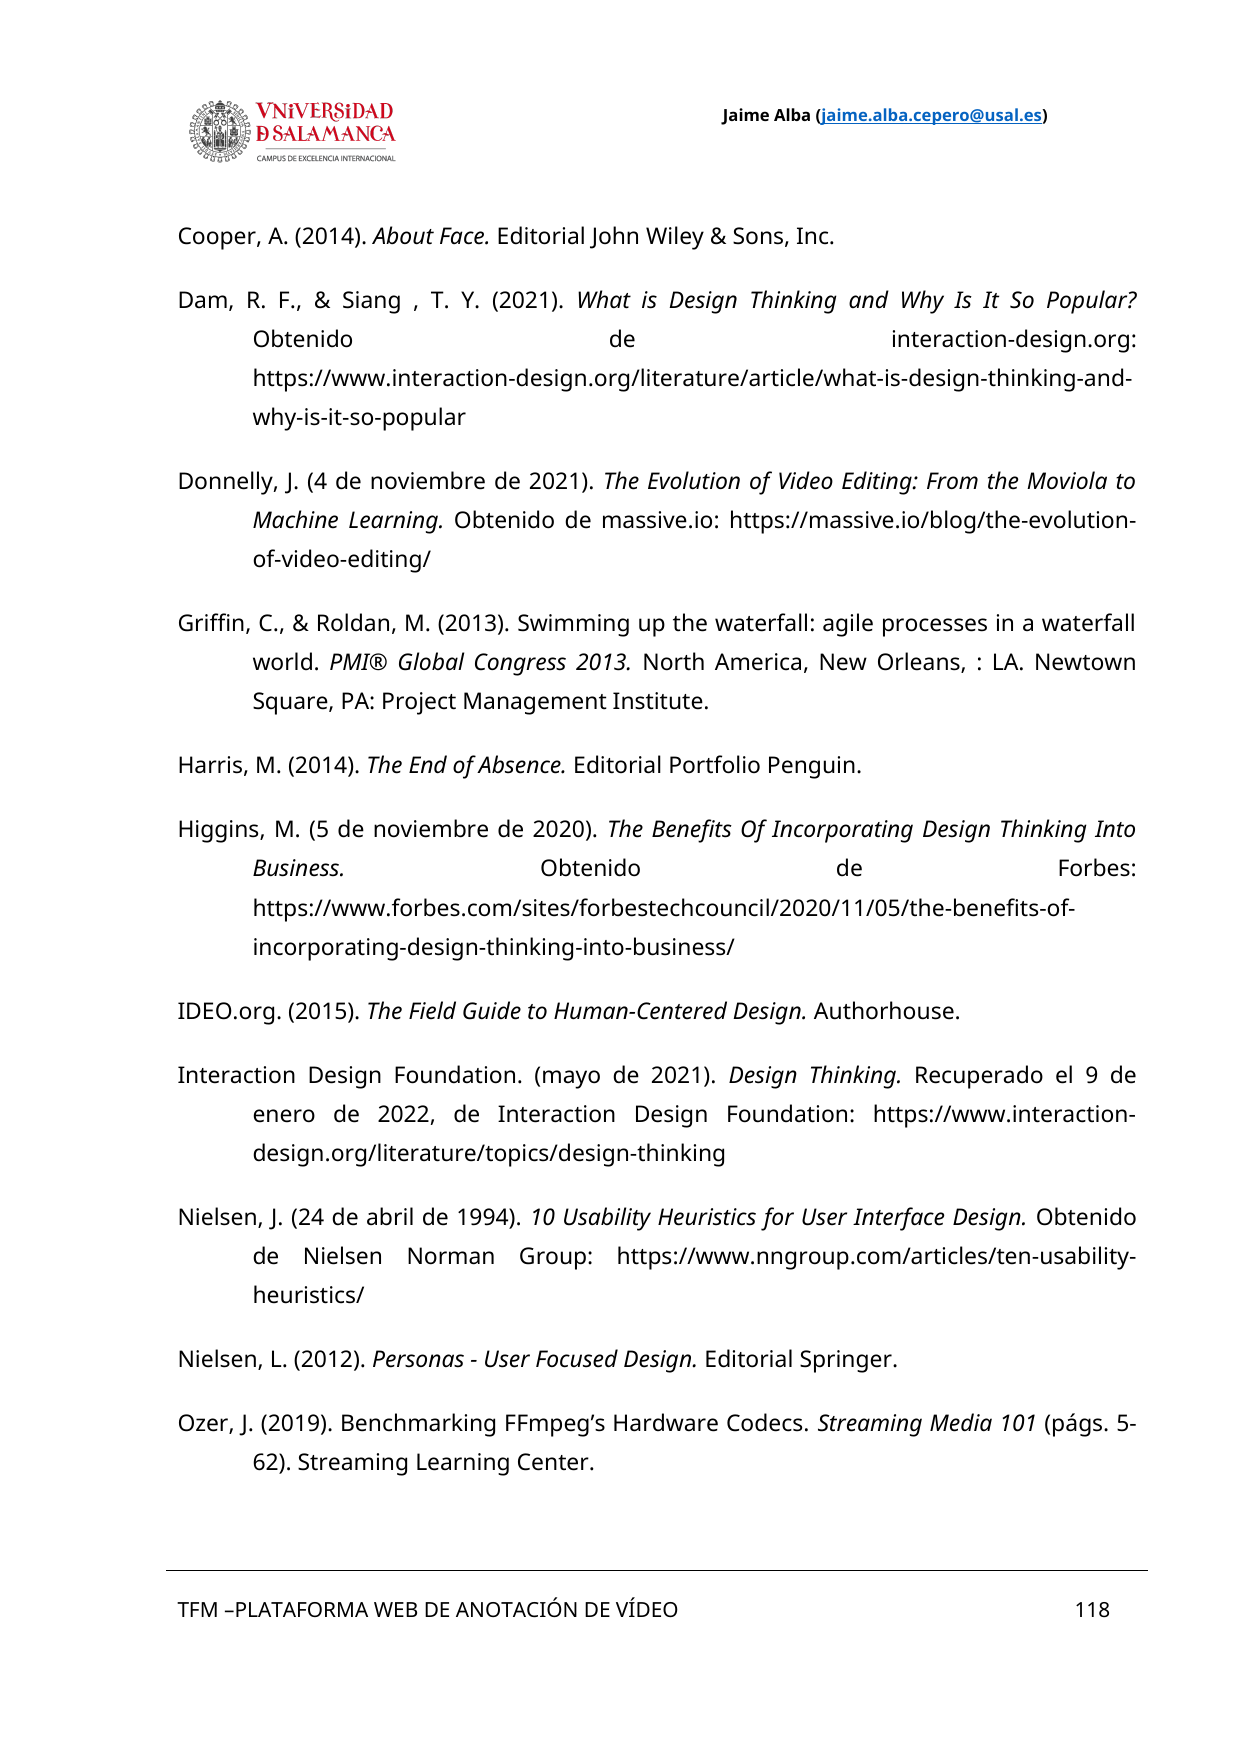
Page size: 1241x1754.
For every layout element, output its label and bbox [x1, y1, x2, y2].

picture [188, 99, 397, 163]
